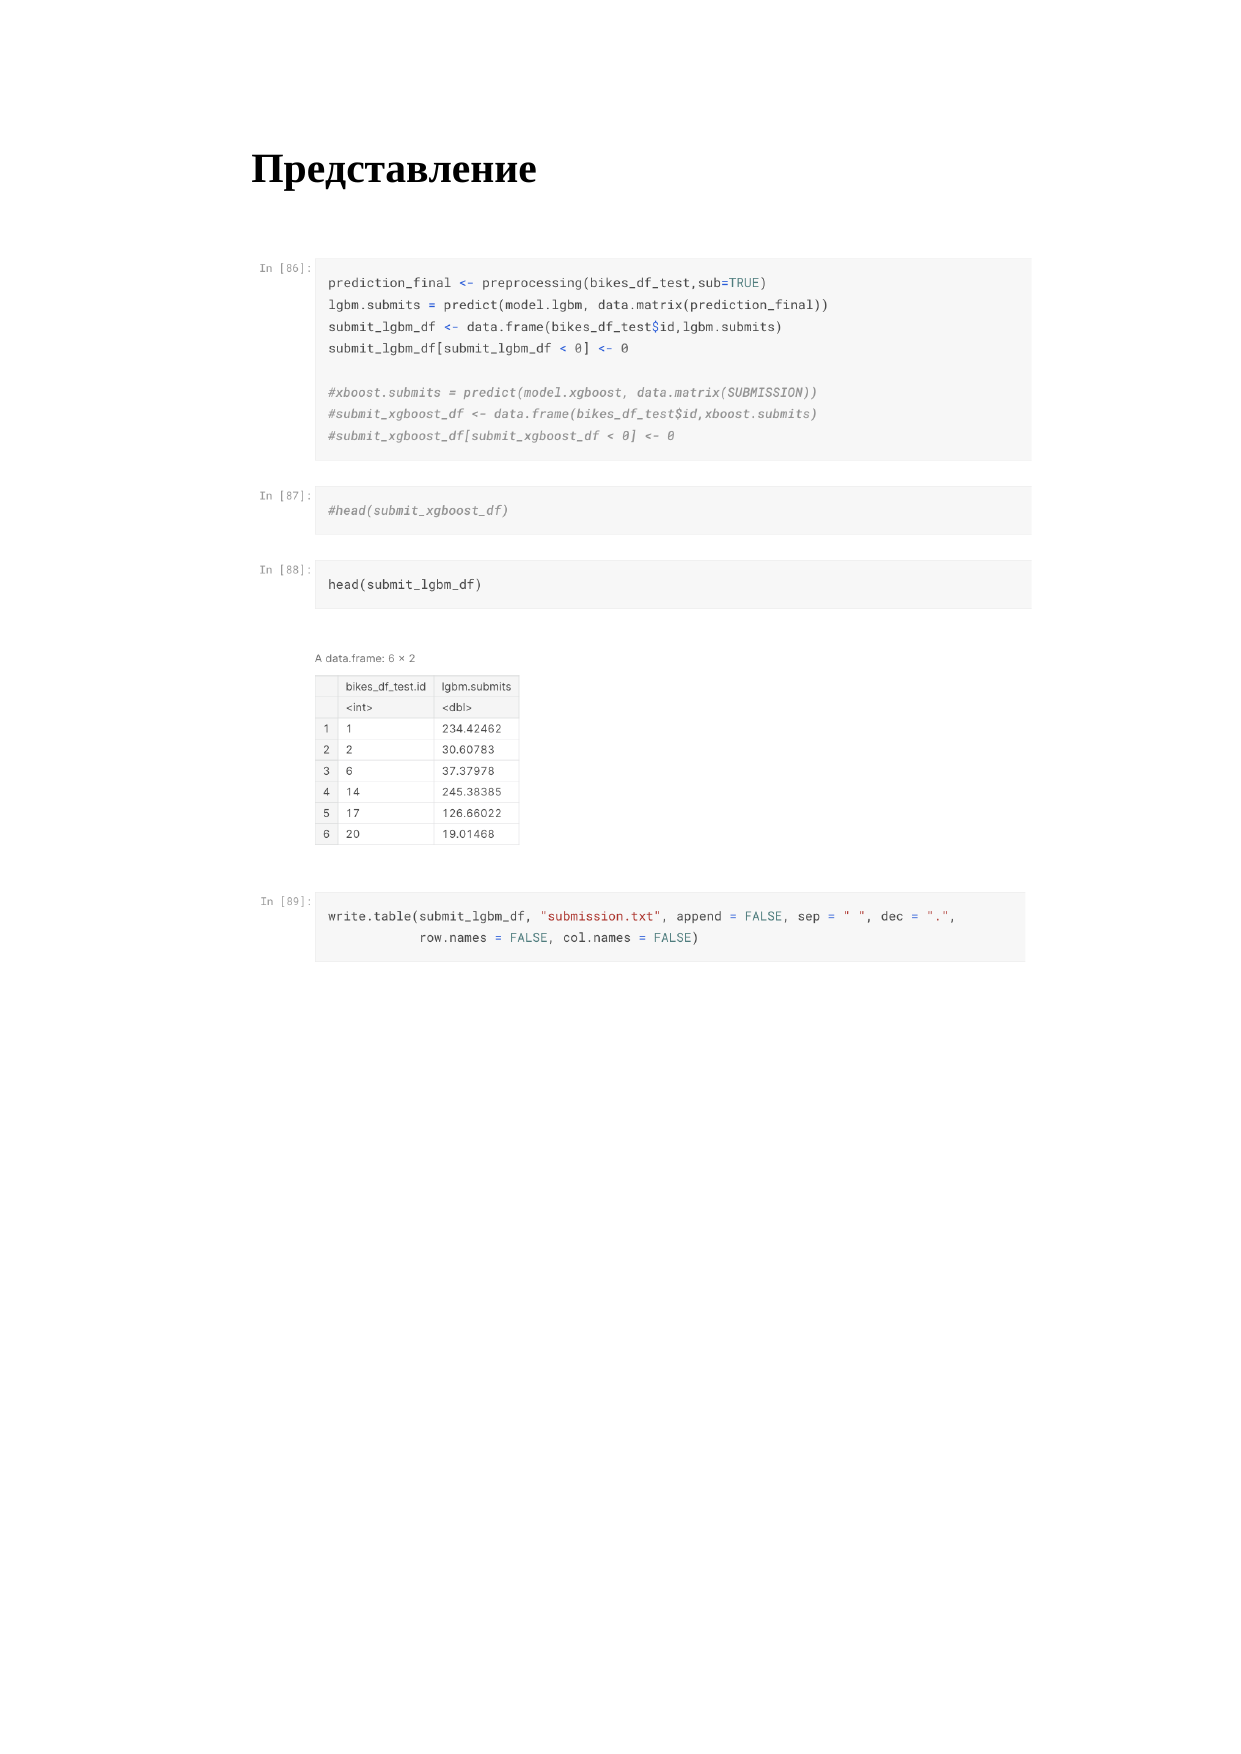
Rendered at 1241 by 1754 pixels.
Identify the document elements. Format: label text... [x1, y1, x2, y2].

subtitle Представление [177, 143, 1152, 191]
picture [251, 886, 1026, 963]
picture [251, 252, 1032, 870]
